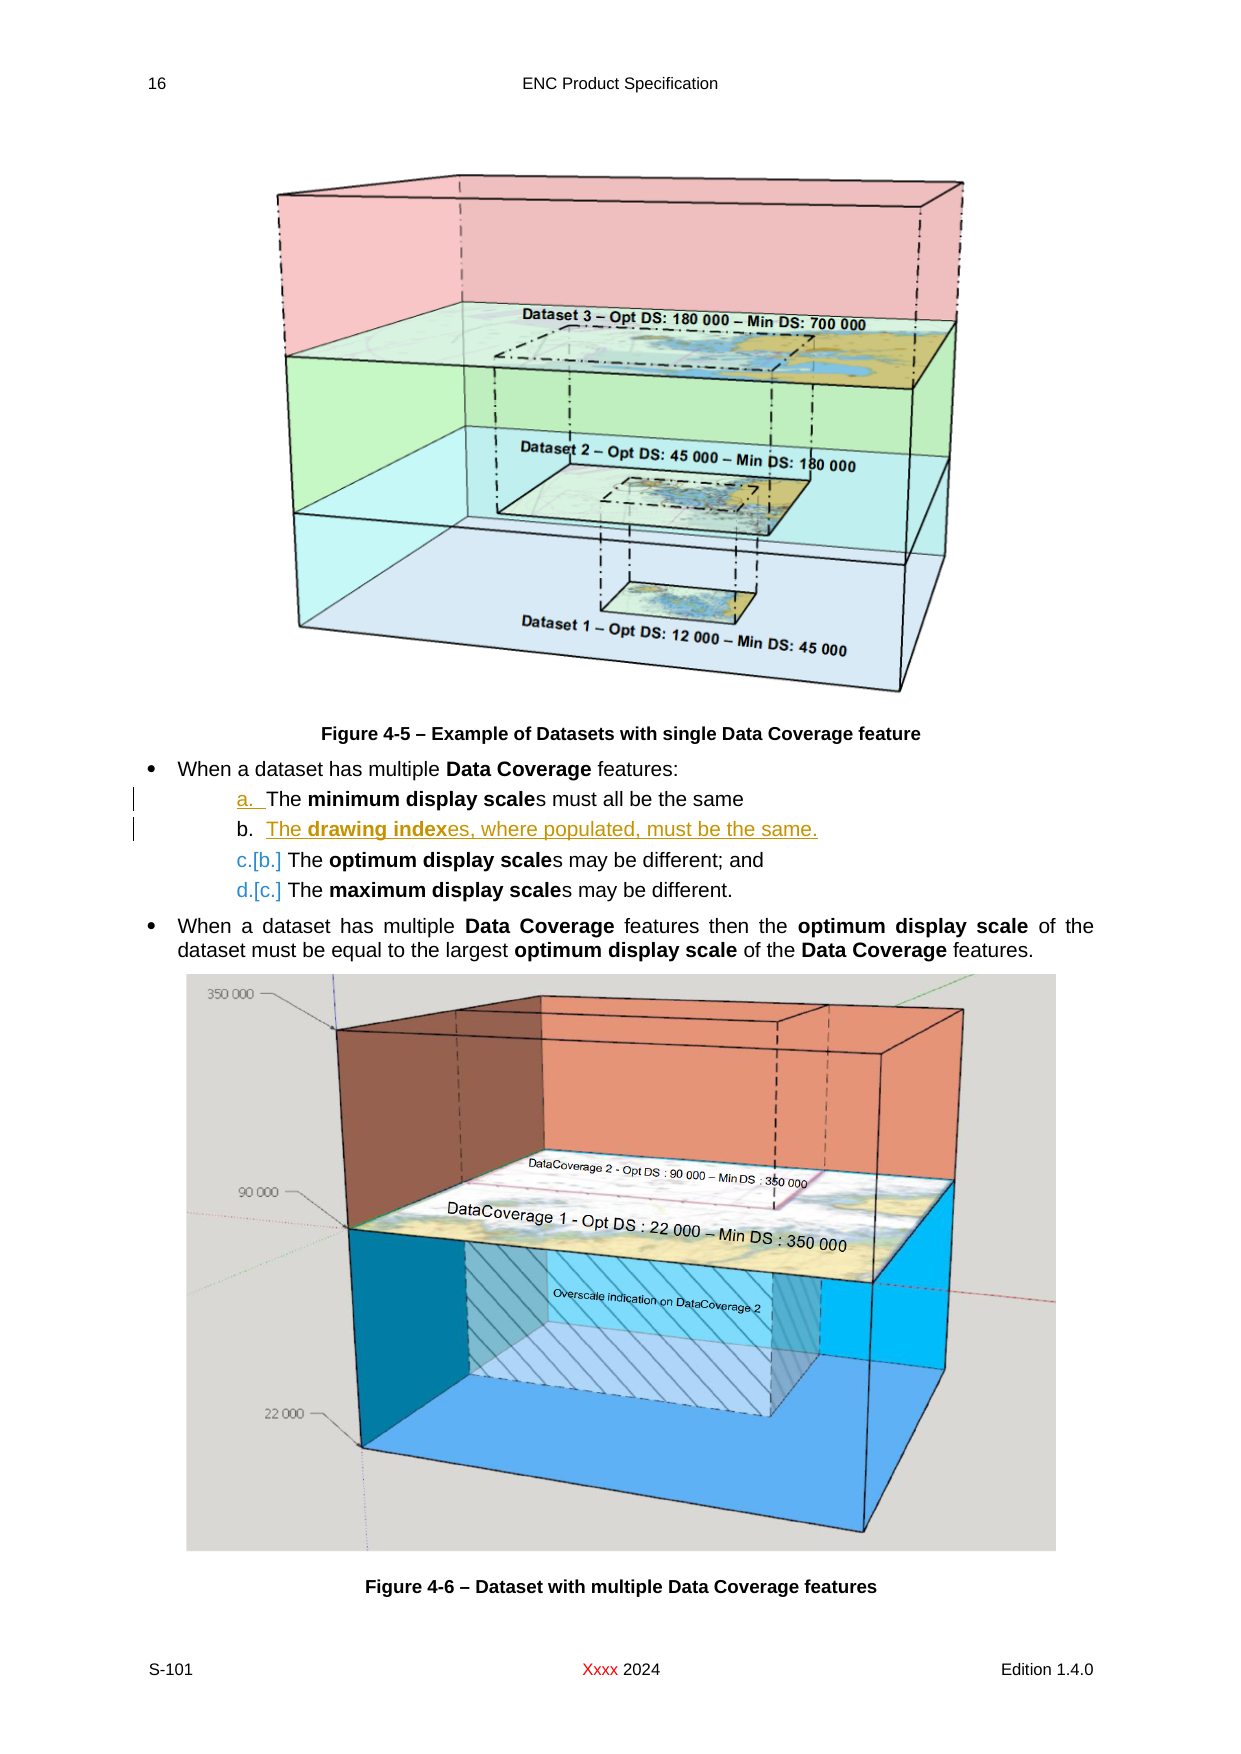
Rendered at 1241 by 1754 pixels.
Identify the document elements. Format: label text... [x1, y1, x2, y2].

list The optimum display scales may be different; and [236, 847, 1094, 871]
text Figure 4-5 – Example of Datasets with single Data Coverage feature [148, 723, 1094, 744]
list When a dataset has multiple Data Coverage features then the optimum display scale of the dataset must be equal to the largest optimum display scale of the Data Coverage features. [148, 914, 1094, 962]
picture [186, 974, 1056, 1552]
text Figure 4-6 – Dataset with multiple Data Coverage features [148, 1576, 1094, 1598]
list When a dataset has multiple Data Coverage features: [148, 757, 1094, 781]
list The minimum display scales must all be the same [236, 787, 1094, 811]
picture [249, 150, 993, 711]
list The maximum display scales may be different. [236, 878, 1094, 902]
